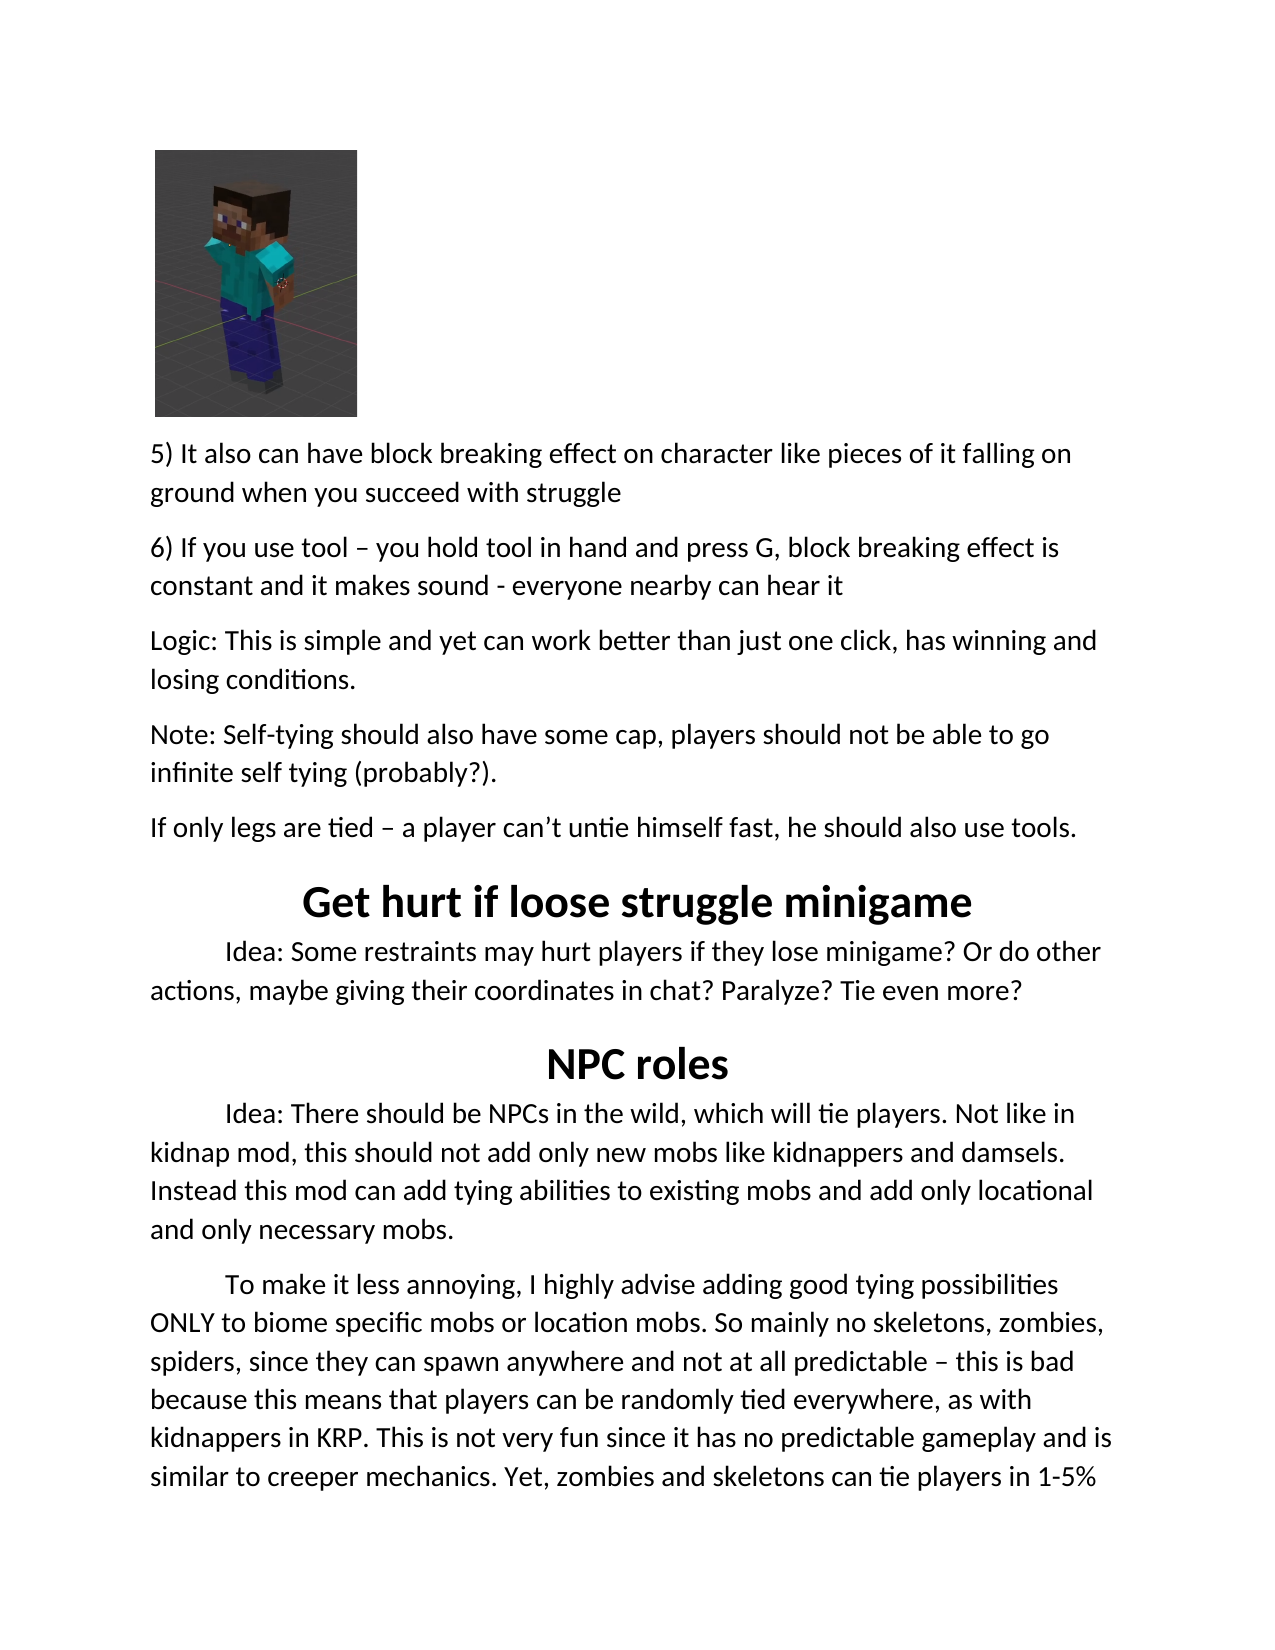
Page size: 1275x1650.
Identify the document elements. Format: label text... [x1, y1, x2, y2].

text If only legs are tied – a player can’t untie himself fast, he should also use tools. [150, 809, 1125, 845]
text Logic: This is simple and yet can work better than just one click, has winning and losing conditions. [150, 622, 1125, 696]
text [150, 1266, 1125, 1494]
text Idea: There should be NPCs in the wild, which will tie players. Not like in kidnap mod, this should not add only new mobs like kidnappers and damsels. Instead this mod can add tying abilities to existing mobs and add only locational and only necessary mobs. [150, 1095, 1125, 1246]
text NPC roles [150, 1035, 1125, 1091]
text 5) It also can have block breaking effect on character like pieces of it falling on ground when you succeed with struggle [150, 435, 1125, 509]
text Idea: Some restraints may hurt players if they lose minigame? Or do other actions, maybe giving their coordinates in chat? Paralyze? Tie even more? [150, 933, 1125, 1007]
text Get hurt if loose struggle minigame [150, 873, 1125, 929]
text 6) If you use tool – you hold tool in hand and press G, block breaking effect is constant and it makes sound - everyone nearby can hear it [150, 529, 1125, 603]
picture [155, 150, 358, 417]
text Note: Self-tying should also have some cap, players should not be able to go infinite self tying (probably?). [150, 716, 1125, 790]
